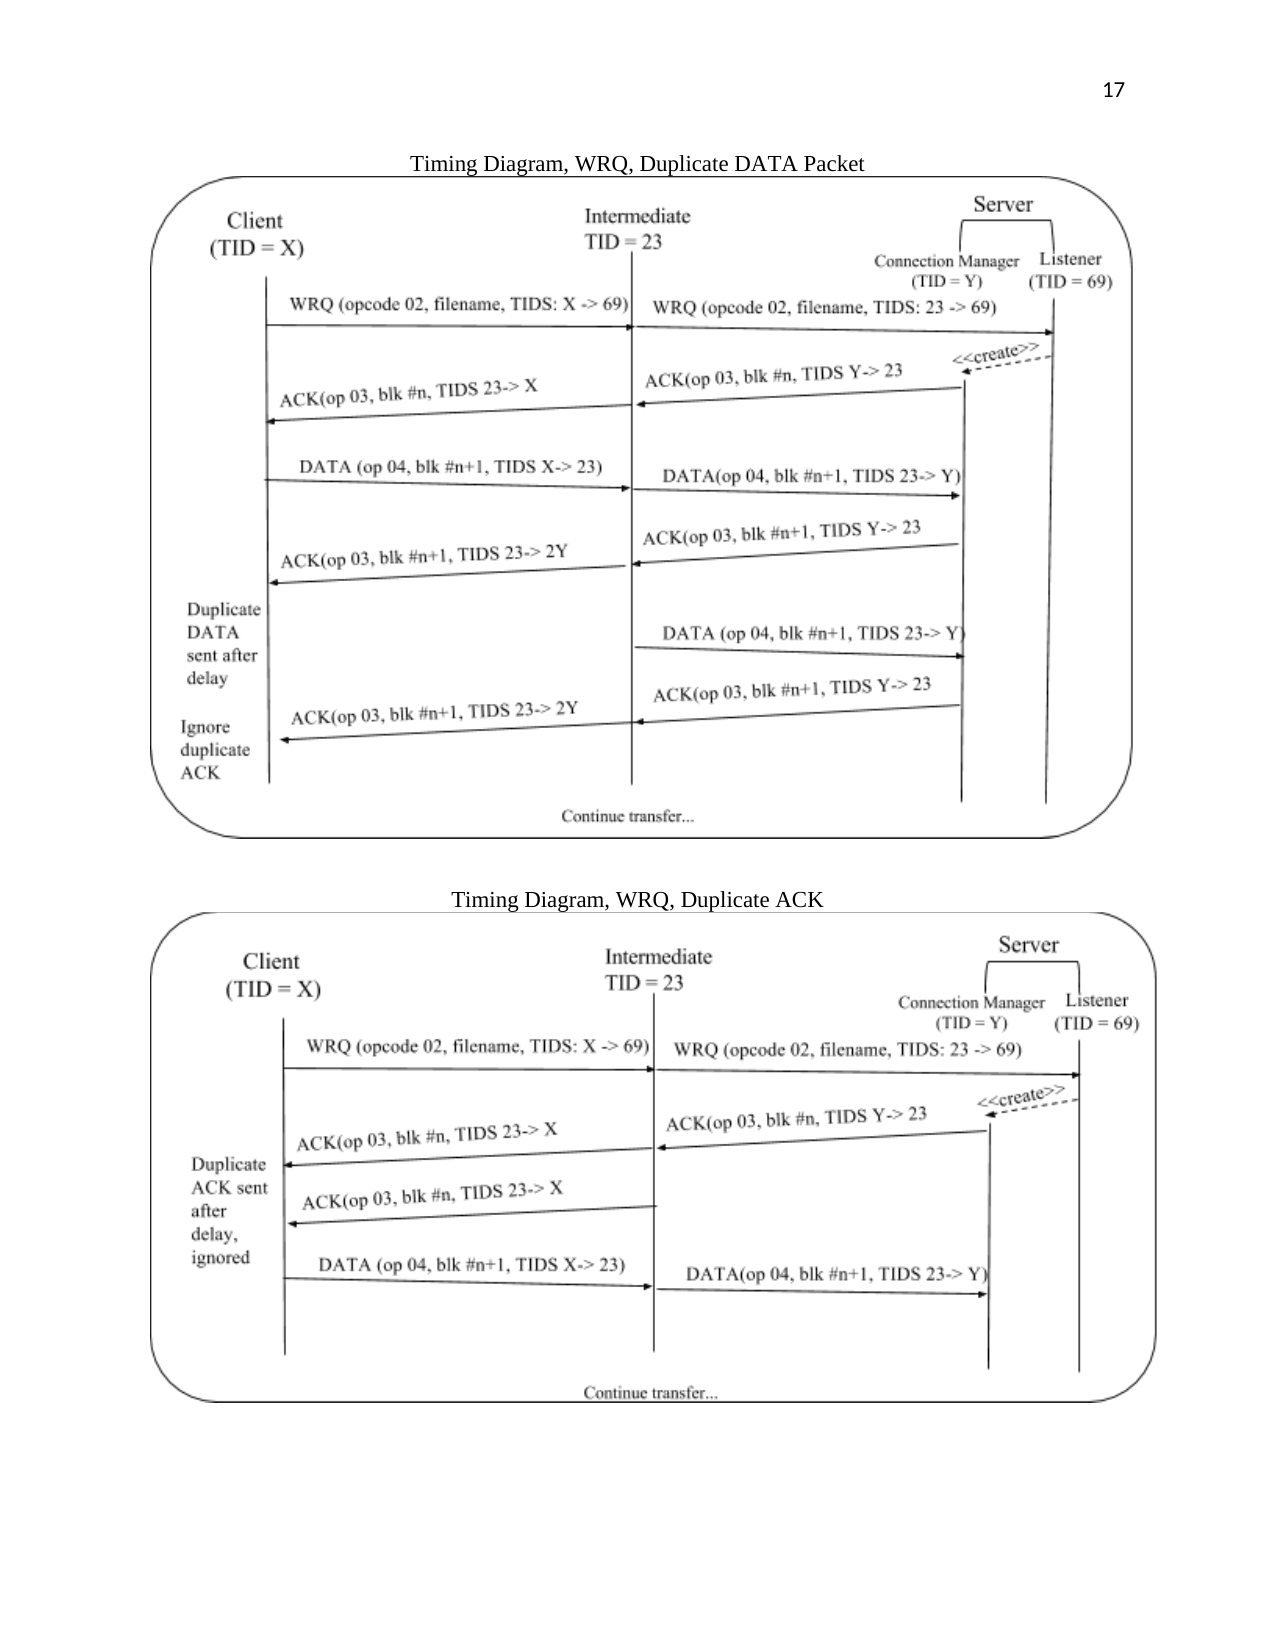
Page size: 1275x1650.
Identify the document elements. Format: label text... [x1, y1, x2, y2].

picture [150, 912, 1160, 1403]
text Timing Diagram, WRQ, Duplicate DATA Packet [150, 150, 1125, 176]
picture [150, 176, 1133, 839]
text Timing Diagram, WRQ, Duplicate ACK [150, 886, 1125, 912]
